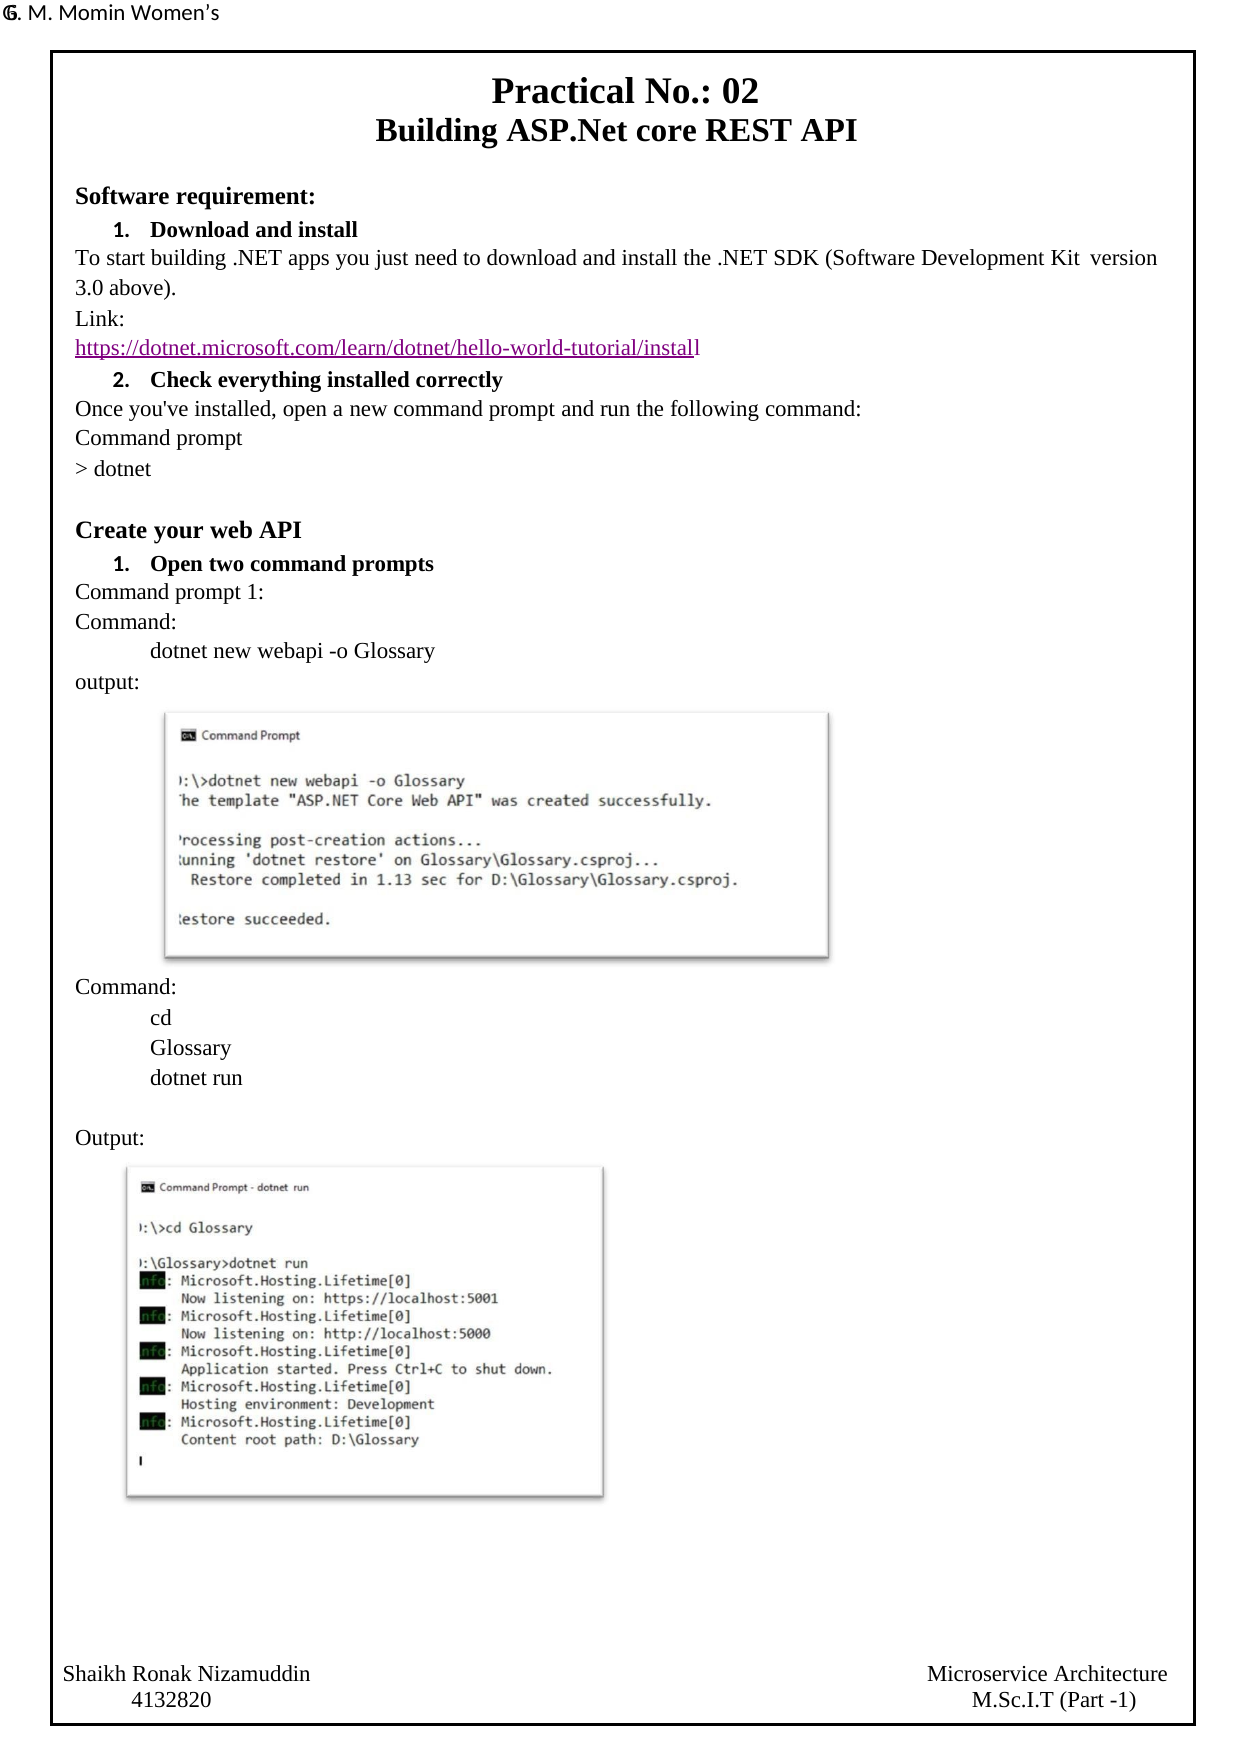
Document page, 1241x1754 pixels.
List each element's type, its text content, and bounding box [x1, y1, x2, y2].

picture [157, 707, 836, 968]
subtitle Software requirement: [75, 181, 1193, 210]
text Command prompt 1: Command: [75, 578, 333, 634]
text To start building .NET apps you just need to download and install the .NET SDK (Software Development Kit version [75, 244, 1193, 270]
subtitle Create your web API [75, 515, 1193, 544]
text > dotnet [75, 454, 1193, 481]
subtitle Practical No.: 02 [234, 69, 1016, 112]
picture [120, 1162, 610, 1507]
subtitle Download and install [112, 215, 1193, 243]
text https://dotnet.microsoft.com/learn/dotnet/hello-world-tutorial/install [75, 335, 1193, 360]
text dotnet new webapi -o Glossary [150, 637, 1193, 664]
subtitle Open two command prompts [112, 549, 1193, 577]
text output: [75, 668, 1193, 694]
text 3.0 above). Link: [75, 274, 178, 331]
subtitle Check everything installed correctly [112, 365, 1193, 393]
text Once you've installed, open a new command prompt and run the following command: Command prompt [75, 395, 947, 451]
text cd Glossary dotnet run [150, 1004, 243, 1090]
text Output: [75, 1123, 1193, 1150]
subtitle Building ASP.Net core REST API [228, 112, 1004, 149]
